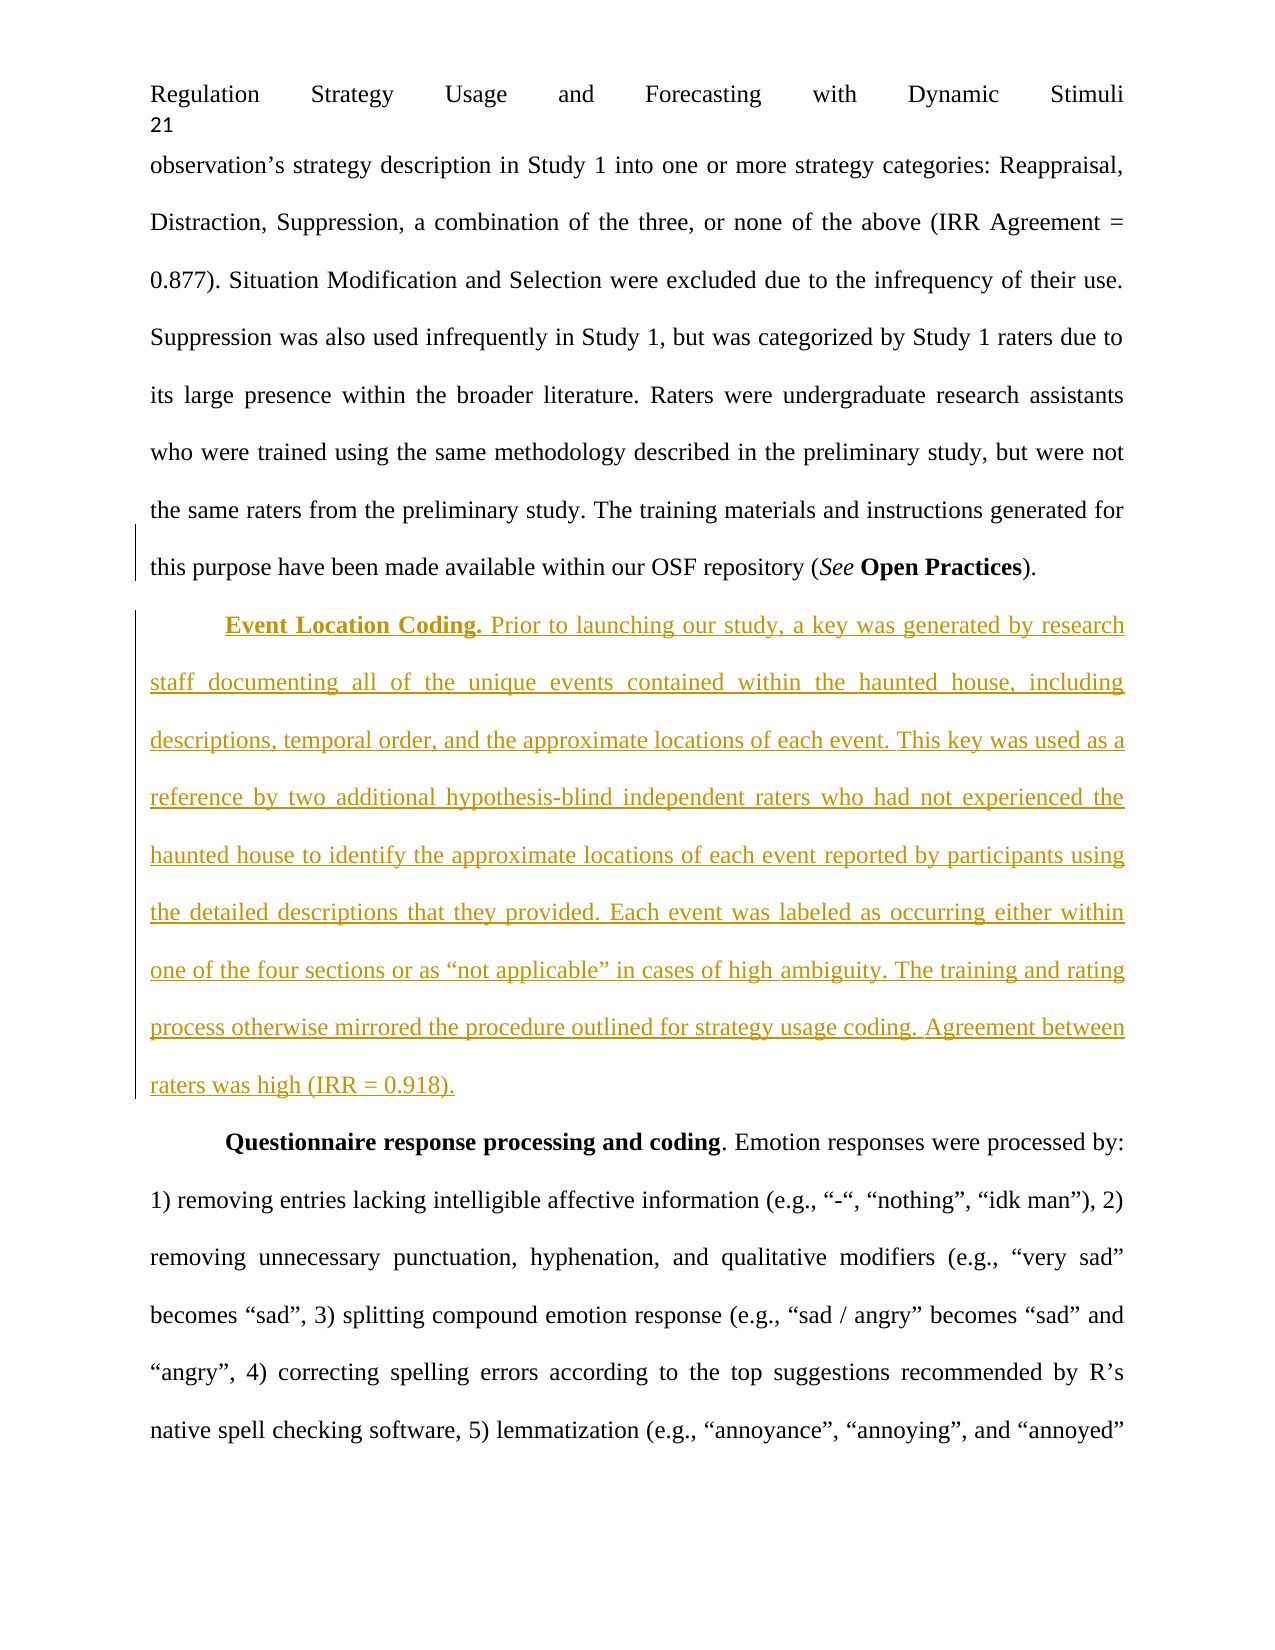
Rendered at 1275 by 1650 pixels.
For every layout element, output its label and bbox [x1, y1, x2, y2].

text [150, 1127, 1125, 1444]
text [150, 150, 1125, 581]
